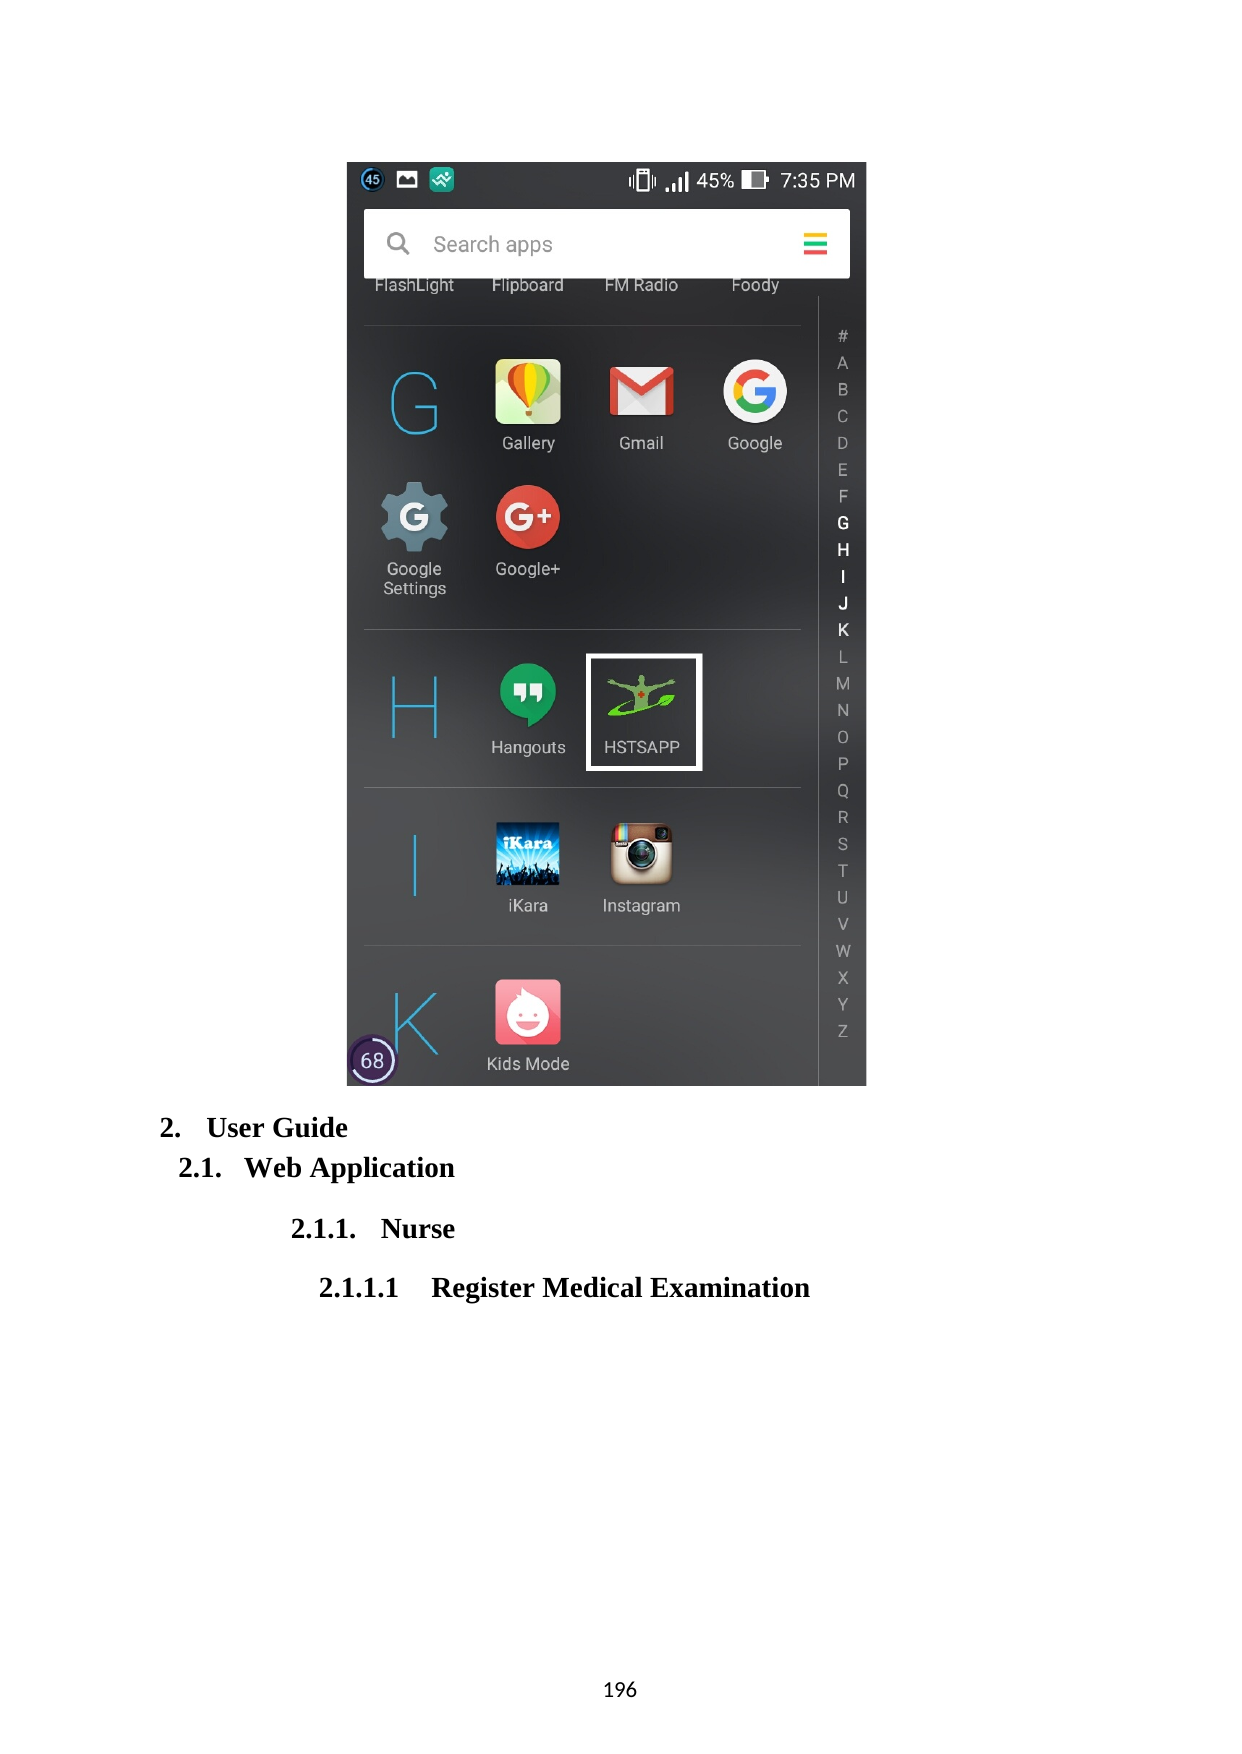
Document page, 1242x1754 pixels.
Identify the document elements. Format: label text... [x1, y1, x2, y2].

subtitle Web Application [169, 1150, 1146, 1184]
picture [346, 162, 867, 1086]
subtitle Nurse [291, 1212, 1146, 1245]
subtitle User Guide [159, 1111, 1146, 1144]
subtitle Register Medical Examination [319, 1270, 1146, 1304]
